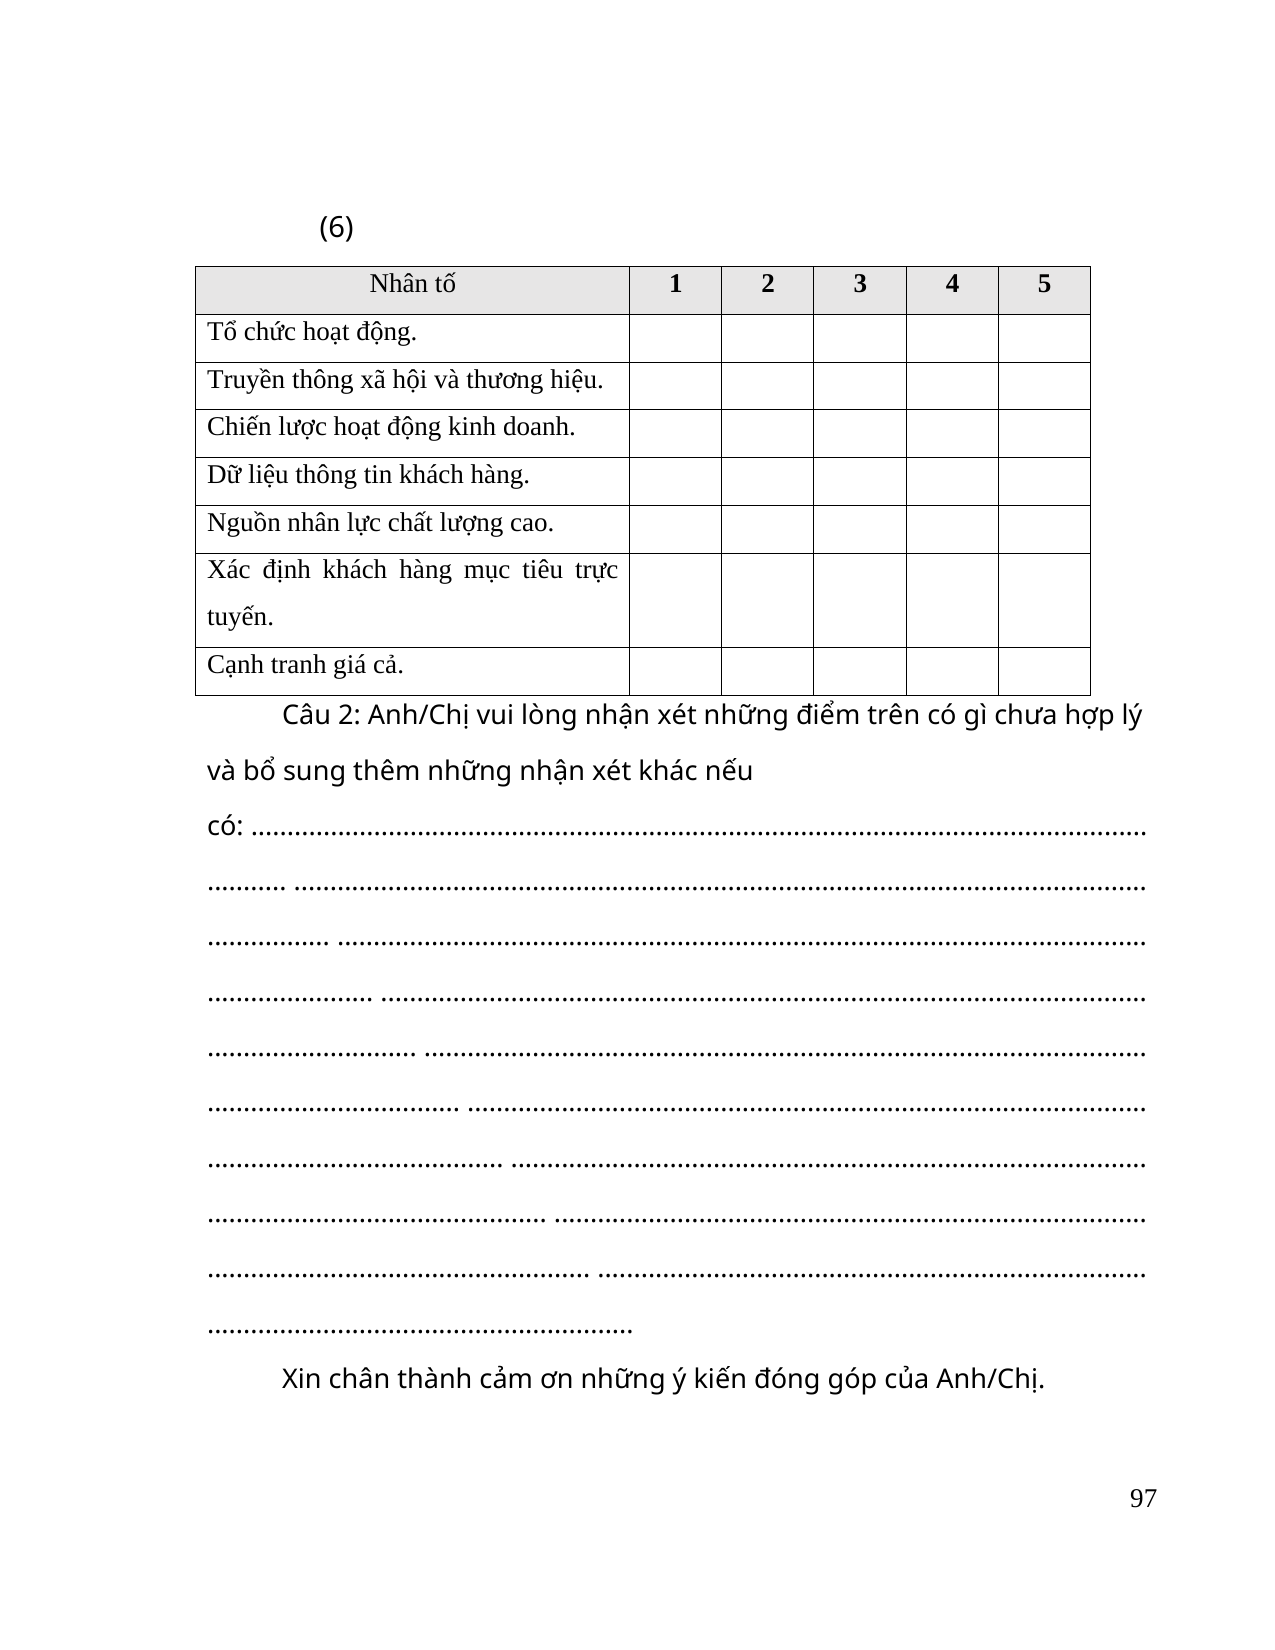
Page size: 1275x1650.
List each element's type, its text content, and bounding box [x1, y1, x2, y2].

table_cell [999, 506, 1090, 552]
table_cell [814, 458, 906, 505]
table_cell [722, 648, 813, 694]
text Câu 2: Anh/Chị vui lòng nhận xét những điểm trên có gì chưa hợp lý và bổ sung thêm những nhận xét khác nếu có: ....................................................................................................................................... ....................................................................................................................................... ....................................................................................................................................... ....................................................................................................................................... ....................................................................................................................................... ....................................................................................................................................... ....................................................................................................................................... ....................................................................................................................................... ....................................................................................................................................... [207, 696, 1157, 1341]
table_cell Chiến lược hoạt động kinh doanh. [196, 410, 629, 457]
table_cell [814, 648, 906, 694]
table_cell [999, 315, 1090, 362]
table_cell [907, 410, 998, 457]
table_header 2 [722, 267, 813, 314]
table_cell [630, 506, 721, 552]
text Xin chân thành cảm ơn những ý kiến đóng góp của Anh/Chị. [207, 1359, 1157, 1396]
table_cell [630, 363, 721, 409]
table_header Nhân tố [196, 267, 629, 314]
table_cell [907, 363, 998, 409]
table_cell Cạnh tranh giá cả. [196, 648, 629, 694]
table_cell Tổ chức hoạt động. [196, 315, 629, 362]
table_cell Xác định khách hàng mục tiêu trực tuyến. [196, 554, 629, 647]
table_cell [999, 648, 1090, 694]
table_cell [630, 554, 721, 647]
table_cell [999, 410, 1090, 457]
table_cell [630, 648, 721, 694]
table_cell [722, 458, 813, 505]
table_cell [814, 554, 906, 647]
table_cell [999, 458, 1090, 505]
table_cell [814, 363, 906, 409]
table_cell [630, 410, 721, 457]
table_cell Nguồn nhân lực chất lượng cao. [196, 506, 629, 552]
table_header 1 [630, 267, 721, 314]
table_cell [907, 648, 998, 694]
table_cell [630, 315, 721, 362]
table_cell [722, 554, 813, 647]
table_cell [722, 506, 813, 552]
table_cell Truyền thông xã hội và thương hiệu. [196, 363, 629, 409]
table_header 5 [999, 267, 1090, 314]
table_cell [722, 315, 813, 362]
table_cell [814, 315, 906, 362]
table_cell [722, 410, 813, 457]
table_cell [907, 458, 998, 505]
table_header 3 [814, 267, 906, 314]
table_cell [814, 410, 906, 457]
table_cell [999, 363, 1090, 409]
table_cell [907, 554, 998, 647]
table_cell [907, 506, 998, 552]
table_cell [814, 506, 906, 552]
table_cell [999, 554, 1090, 647]
table_cell [722, 363, 813, 409]
table_cell [630, 458, 721, 505]
table_header 4 [907, 267, 998, 314]
table_cell Dữ liệu thông tin khách hàng. [196, 458, 629, 505]
table_cell [907, 315, 998, 362]
